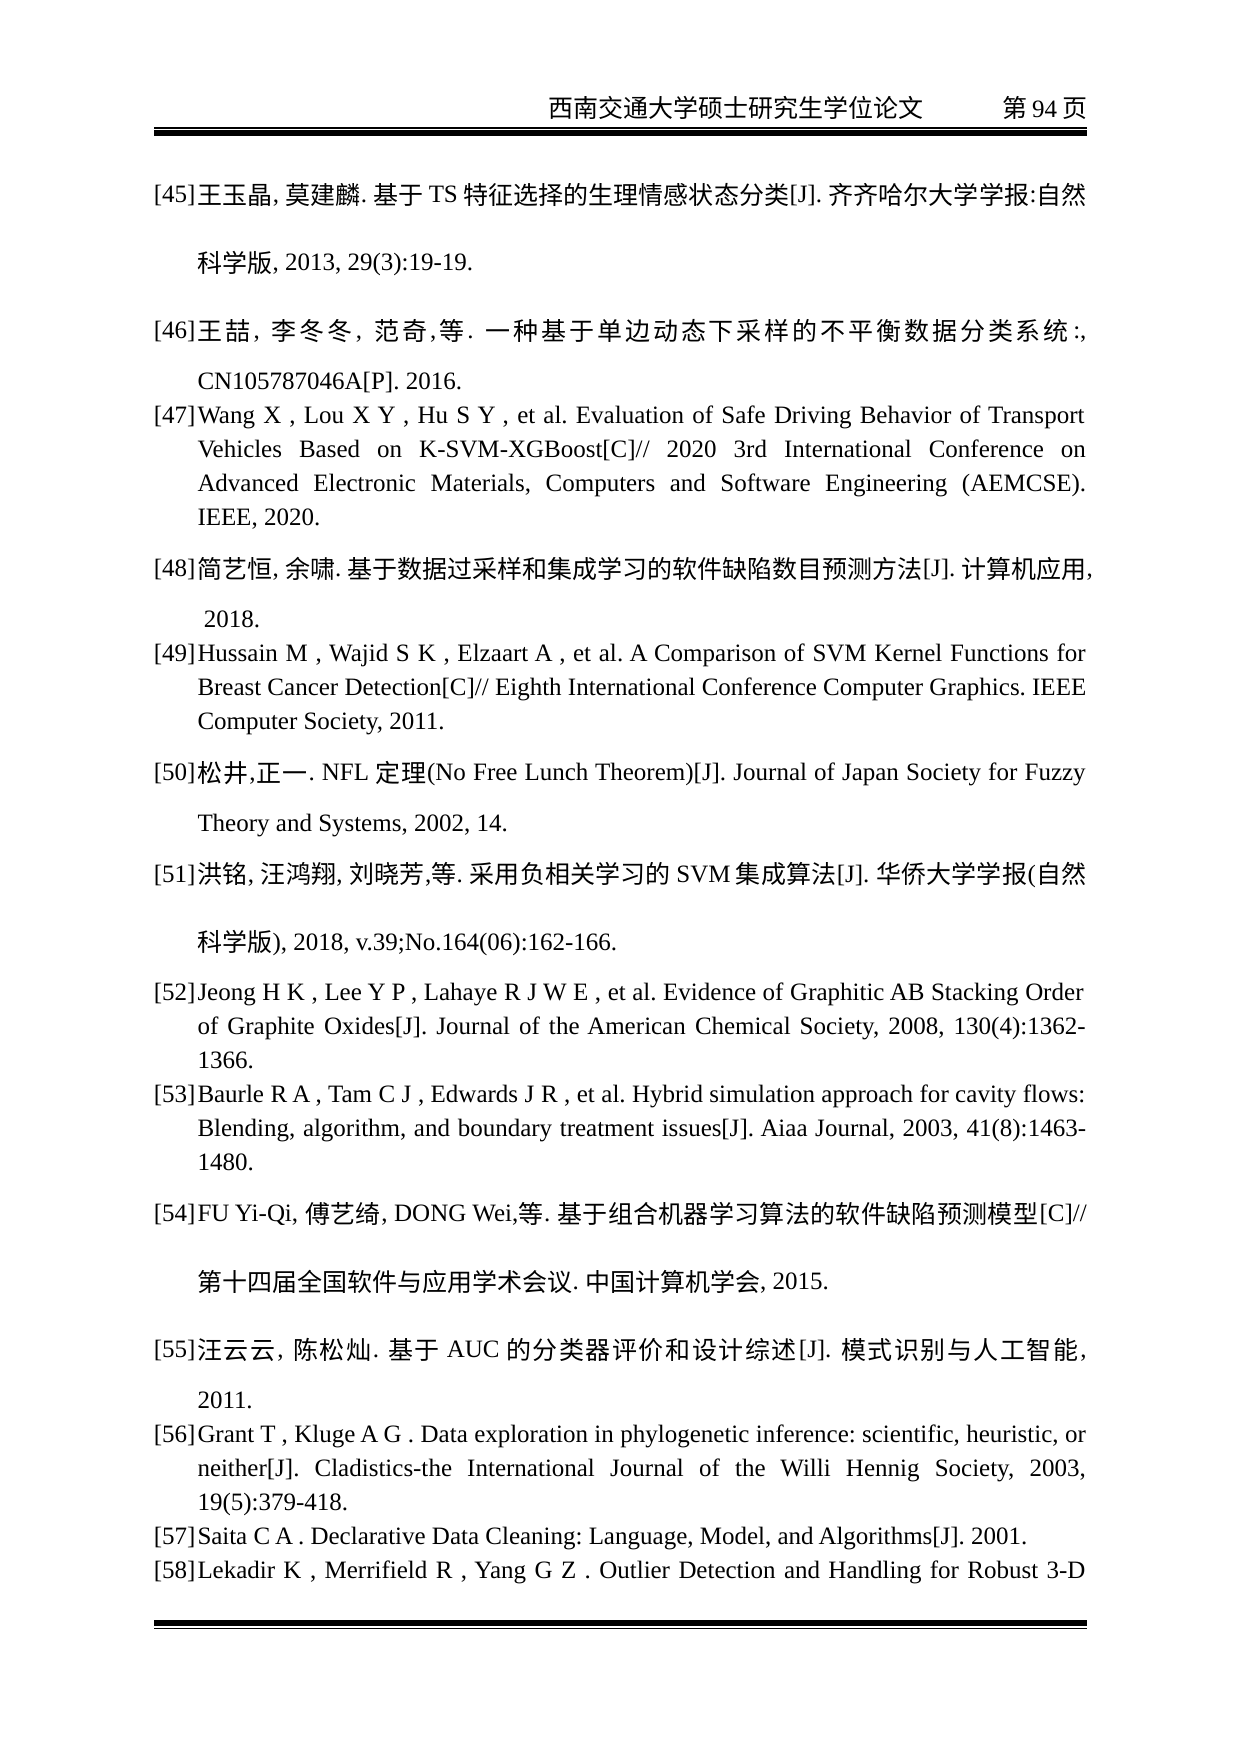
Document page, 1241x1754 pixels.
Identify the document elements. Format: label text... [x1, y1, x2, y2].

list Grant T , Kluge A G . Data exploration in phylogenetic inference: scientific, heuristic, or neither[J]. Cladistics-the International Journal of the Willi Hennig Society, 2003, 19(5):379-418. [153, 1416, 1087, 1518]
list Wang X , Lou X Y , Hu S Y , et al. Evaluation of Safe Driving Behavior of Transport Vehicles Based on K-SVM-XGBoost[C]// 2020 3rd International Conference on Advanced Electronic Materials, Computers and Software Engineering (AEMCSE). IEEE, 2020. [153, 398, 1087, 533]
list Hussain M , Wajid S K , Elzaart A , et al. A Comparison of SVM Kernel Functions for Breast Cancer Detection[C]// Eighth International Conference Computer Graphics. IEEE Computer Society, 2011. [153, 635, 1087, 737]
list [153, 1552, 1087, 1586]
list Saita C A . Declarative Data Cleaning: Language, Model, and Algorithms[J]. 2001. [153, 1518, 1087, 1552]
list 松井,正一. NFL定理(No Free Lunch Theorem)[J]. Journal of Japan Society for Fuzzy Theory and Systems, 2002, 14. [153, 737, 1087, 839]
list Jeong H K , Lee Y P , Lahaye R J W E , et al. Evidence of Graphitic AB Stacking Order of Graphite Oxides[J]. Journal of the American Chemical Society, 2008, 130(4):1362-1366. [153, 975, 1087, 1077]
list 简艺恒, 余啸. 基于数据过采样和集成学习的软件缺陷数目预测方法[J]. 计算机应用, 2018. [153, 533, 1087, 635]
list 汪云云, 陈松灿. 基于AUC的分类器评价和设计综述[J]. 模式识别与人工智能, 2011. [153, 1314, 1087, 1416]
list 王喆, 李冬冬, 范奇,等. 一种基于单边动态下采样的不平衡数据分类系统:, CN105787046A[P]. 2016. [153, 296, 1087, 398]
list 王玉晶, 莫建麟. 基于TS特征选择的生理情感状态分类[J]. 齐齐哈尔大学学报:自然科学版, 2013, 29(3):19-19. [153, 160, 1087, 296]
list 洪铭, 汪鸿翔, 刘晓芳,等. 采用负相关学习的SVM集成算法[J]. 华侨大学学报(自然科学版), 2018, v.39;No.164(06):162-166. [153, 839, 1087, 975]
list Baurle R A , Tam C J , Edwards J R , et al. Hybrid simulation approach for cavity flows: Blending, algorithm, and boundary treatment issues[J]. Aiaa Journal, 2003, 41(8):1463-1480. [153, 1077, 1087, 1179]
list FU Yi-Qi, 傅艺绮, DONG Wei,等. 基于组合机器学习算法的软件缺陷预测模型[C]// 第十四届全国软件与应用学术会议. 中国计算机学会, 2015. [153, 1179, 1087, 1314]
